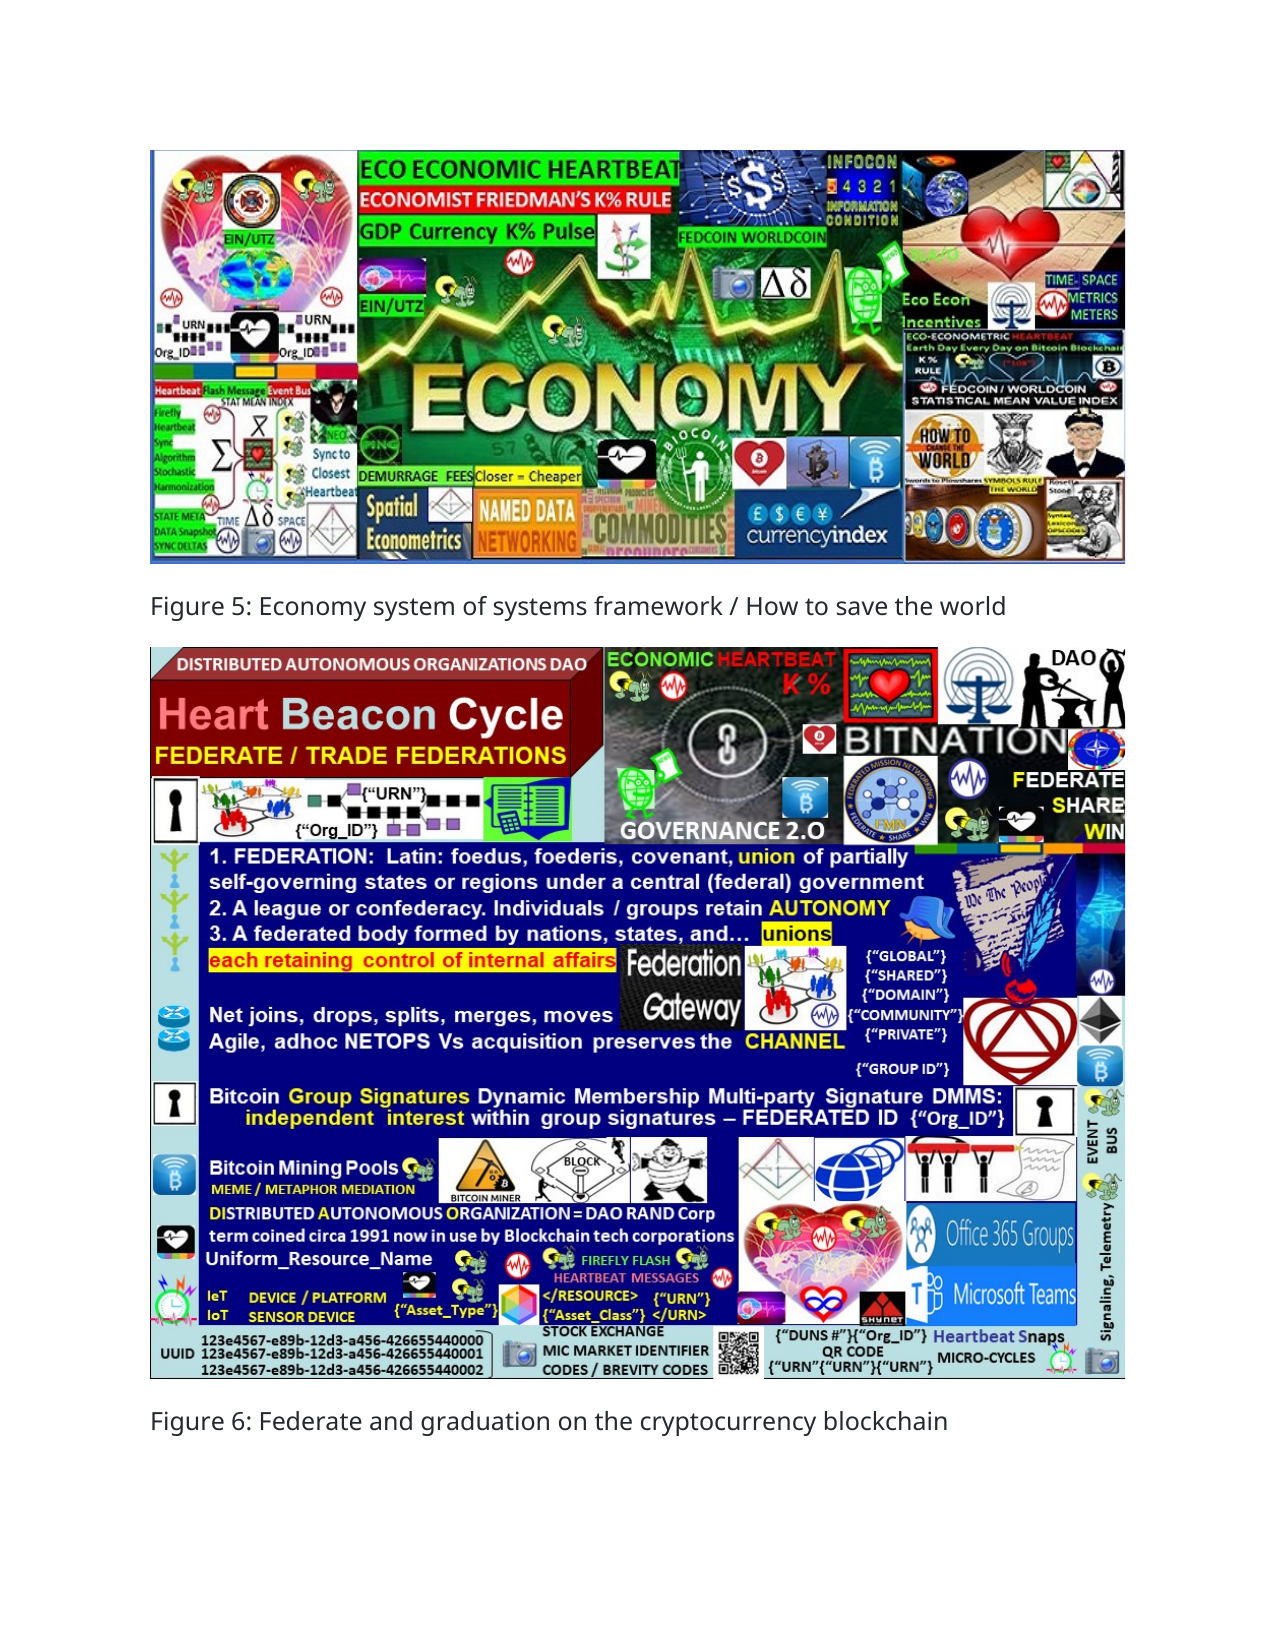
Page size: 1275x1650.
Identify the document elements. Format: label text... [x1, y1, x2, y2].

picture [150, 647, 1125, 1379]
text Figure 6: Federate and graduation on the cryptocurrency blockchain [150, 1404, 1125, 1438]
text Figure 5: Economy system of systems framework / How to save the world [150, 589, 1125, 623]
picture [150, 150, 1125, 564]
